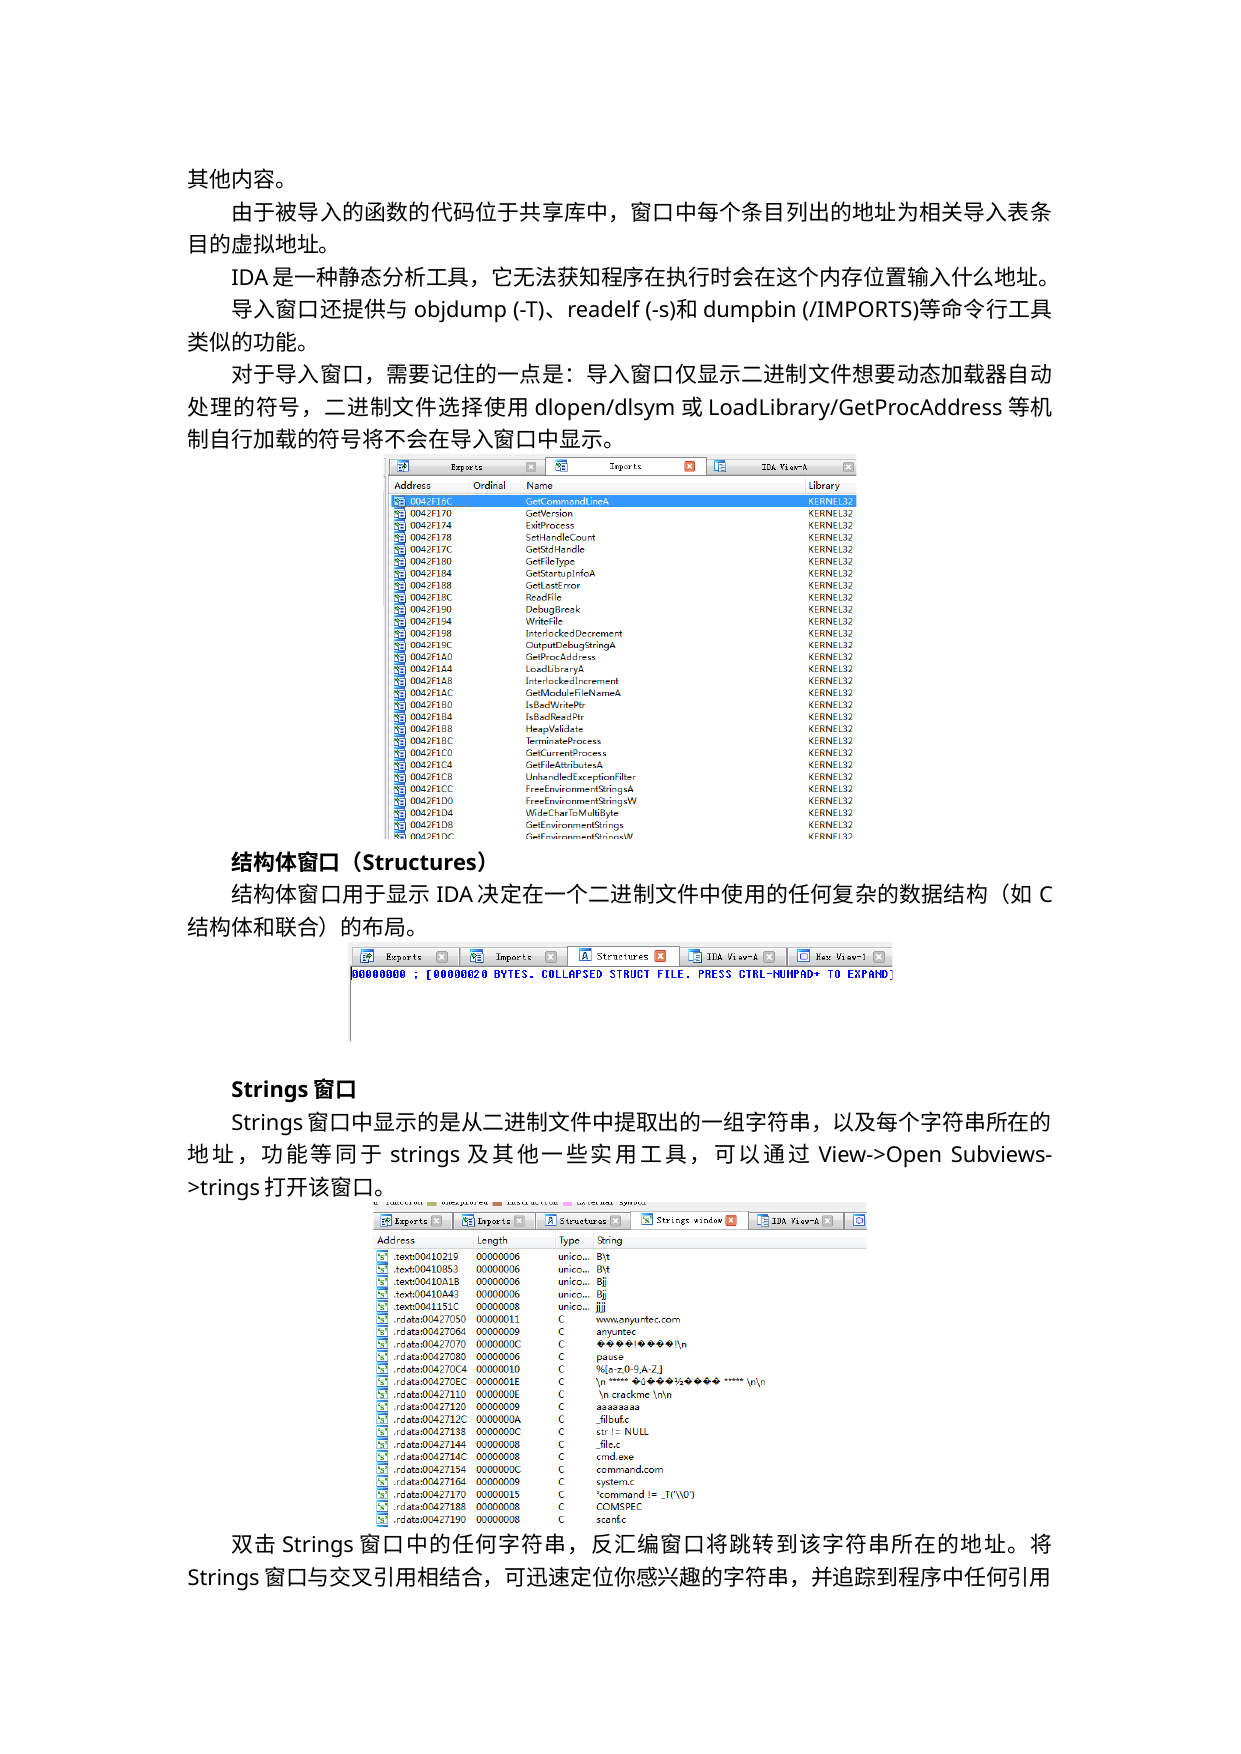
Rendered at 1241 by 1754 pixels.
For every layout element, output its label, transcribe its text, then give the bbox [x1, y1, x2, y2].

text 对于导入窗口，需要记住的一点是：导入窗口仅显示二进制文件想要动态加载器自动处理的符号，二进制文件选择使用dlopen/dlsym或LoadLibrary/GetProcAddress等机制自行加载的符号将不会在导入窗口中显示。 [187, 357, 1053, 454]
text 结构体窗口（Structures） [187, 844, 1053, 877]
picture [373, 1202, 867, 1527]
text 结构体窗口用于显示IDA决定在一个二进制文件中使用的任何复杂的数据结构（如C结构体和联合）的布局。 [187, 877, 1053, 942]
text Strings窗口 [187, 1072, 1053, 1104]
text 由于被导入的函数的代码位于共享库中，窗口中每个条目列出的地址为相关导入表条目的虚拟地址。 [187, 194, 1053, 259]
text IDA是一种静态分析工具，它无法获知程序在执行时会在这个内存位置输入什么地址。 [187, 259, 1053, 292]
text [187, 1527, 1053, 1592]
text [187, 162, 1053, 194]
picture [383, 454, 857, 839]
picture [347, 942, 893, 1041]
text 导入窗口还提供与objdump (-T)、readelf (-s)和dumpbin (/IMPORTS)等命令行工具类似的功能。 [187, 292, 1053, 357]
text Strings窗口中显示的是从二进制文件中提取出的一组字符串，以及每个字符串所在的地址，功能等同于strings及其他一些实用工具，可以通过View->Open Subviews->trings打开该窗口。 [187, 1104, 1053, 1202]
